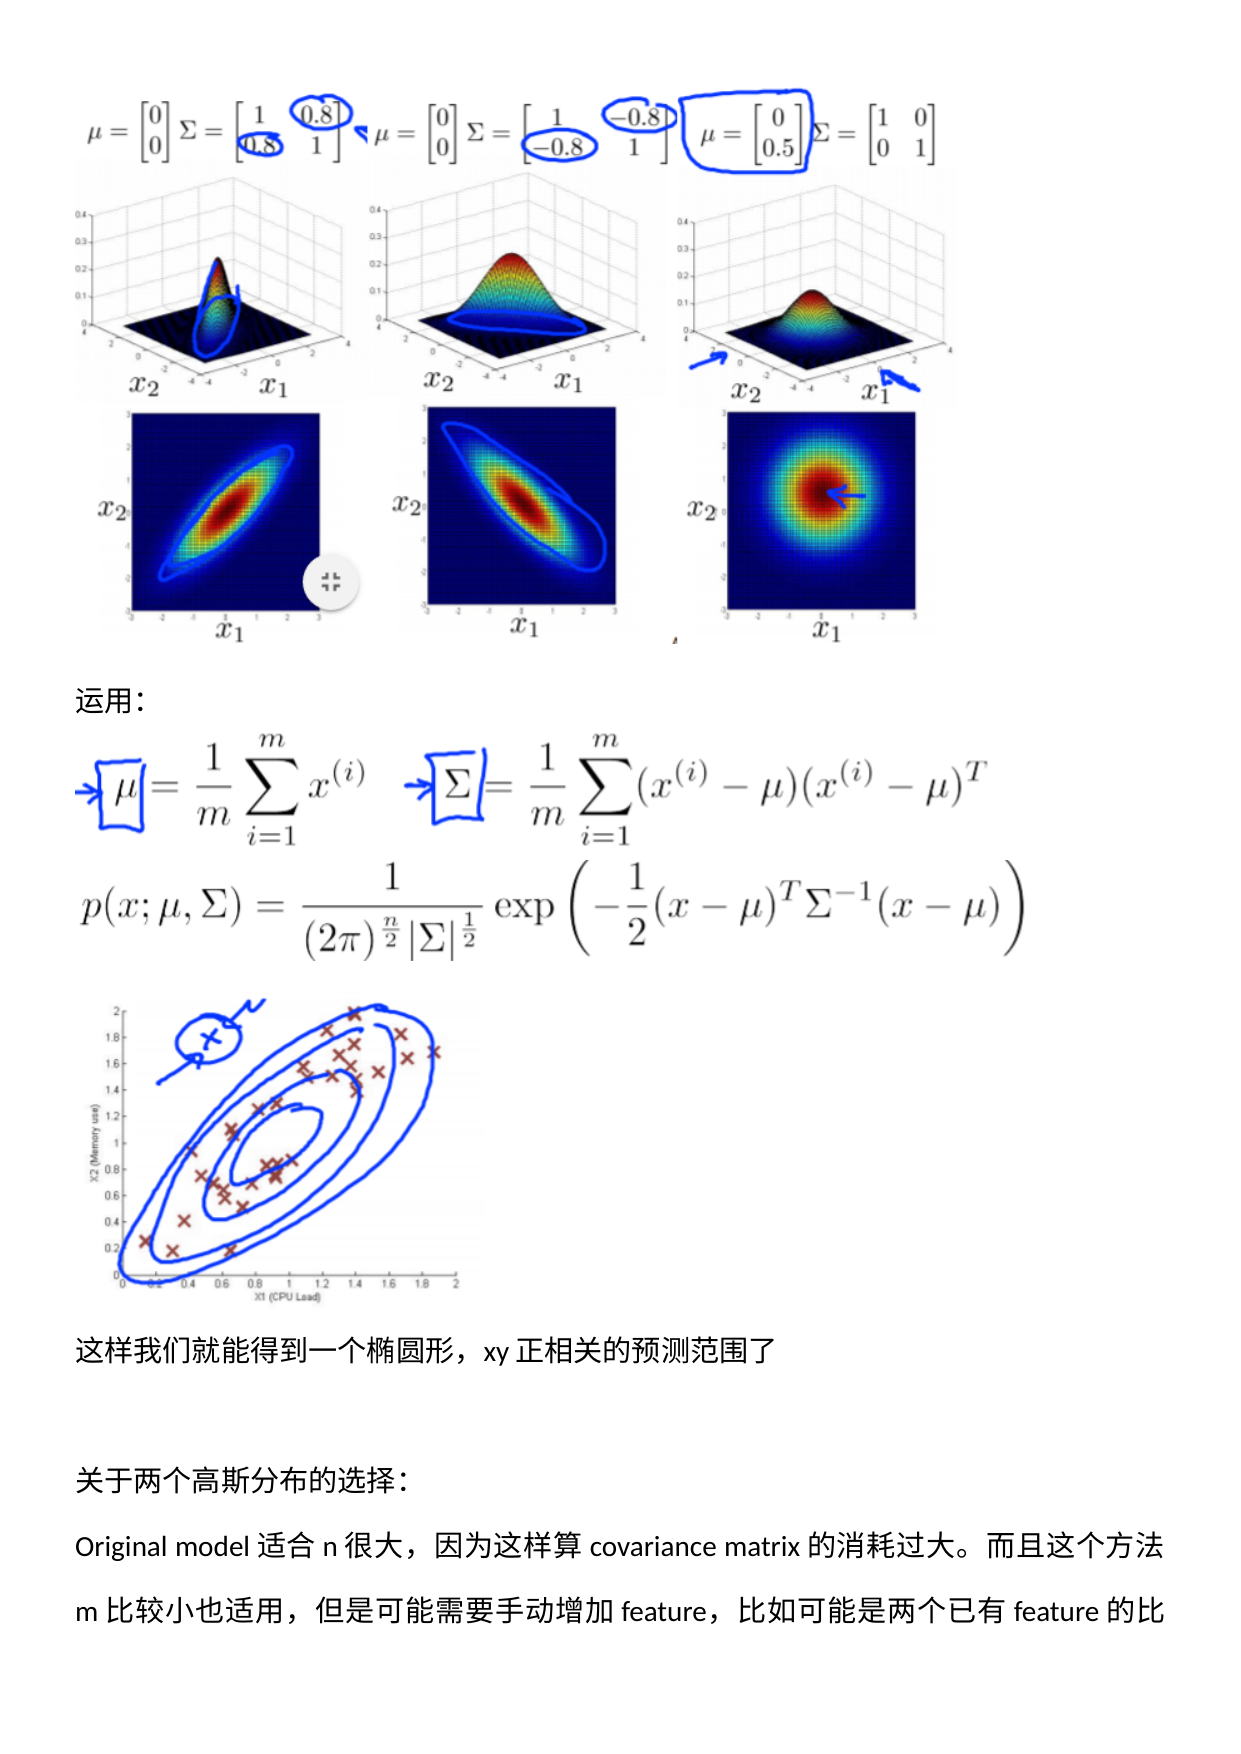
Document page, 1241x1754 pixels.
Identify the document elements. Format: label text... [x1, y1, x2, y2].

picture [75, 80, 959, 644]
picture [75, 730, 993, 851]
picture [75, 990, 486, 1309]
text 运用： [75, 666, 1165, 731]
text 这样我们就能得到一个椭圆形，xy正相关的预测范围了 [75, 1316, 1165, 1381]
picture [75, 860, 1028, 961]
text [75, 1511, 1165, 1641]
text 关于两个高斯分布的选择： [75, 1446, 1165, 1511]
